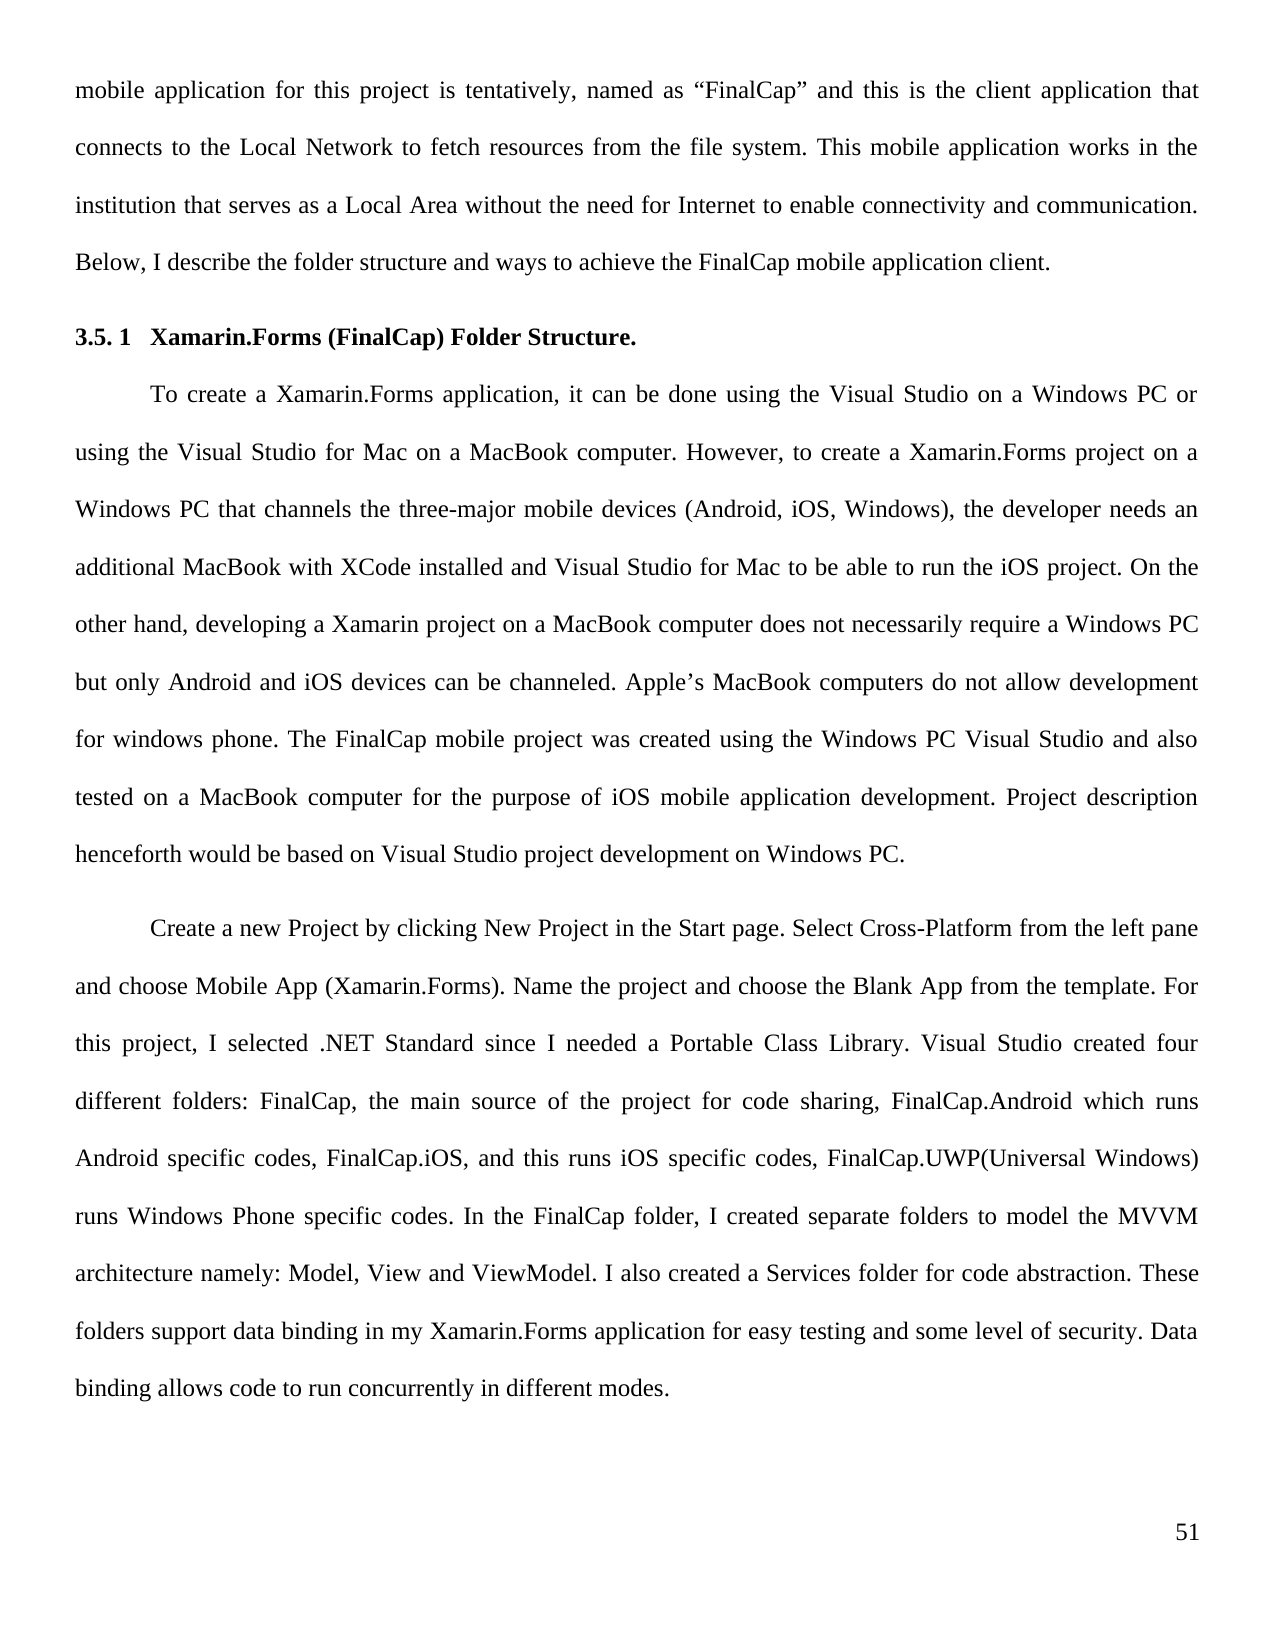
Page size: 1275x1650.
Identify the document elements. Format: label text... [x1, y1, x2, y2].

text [75, 75, 1200, 276]
text To create a Xamarin.Forms application, it can be done using the Visual Studio on a Windows PC or using the Visual Studio for Mac on a MacBook computer. However, to create a Xamarin.Forms project on a Windows PC that channels the three-major mobile devices (Android, iOS, Windows), the developer needs an additional MacBook with XCode installed and Visual Studio for Mac to be able to run the iOS project. On the other hand, developing a Xamarin project on a MacBook computer does not necessarily require a Windows PC but only Android and iOS devices can be channeled. Apple’s MacBook computers do not allow development for windows phone. The FinalCap mobile project was created using the Windows PC Visual Studio and also tested on a MacBook computer for the purpose of iOS mobile application development. Project description henceforth would be based on Visual Studio project development on Windows PC. [75, 379, 1200, 868]
text Create a new Project by clicking New Project in the Start page. Select Cross-Platform from the left pane and choose Mobile App (Xamarin.Forms). Name the project and choose the Blank App from the template. For this project, I selected .NET Standard since I needed a Portable Class Library. Visual Studio created four different folders: FinalCap, the main source of the project for code sharing, FinalCap.Android which runs Android specific codes, FinalCap.iOS, and this runs iOS specific codes, FinalCap.UWP(Universal Windows) runs Windows Phone specific codes. In the FinalCap folder, I created separate folders to model the MVVM architecture namely: Model, View and ViewModel. I also created a Services folder for code abstraction. These folders support data binding in my Xamarin.Forms application for easy testing and some level of security. Data binding allows code to run concurrently in different modes. [75, 913, 1200, 1402]
subtitle 3.5. 1 Xamarin.Forms (FinalCap) Folder Structure. [75, 322, 1200, 350]
